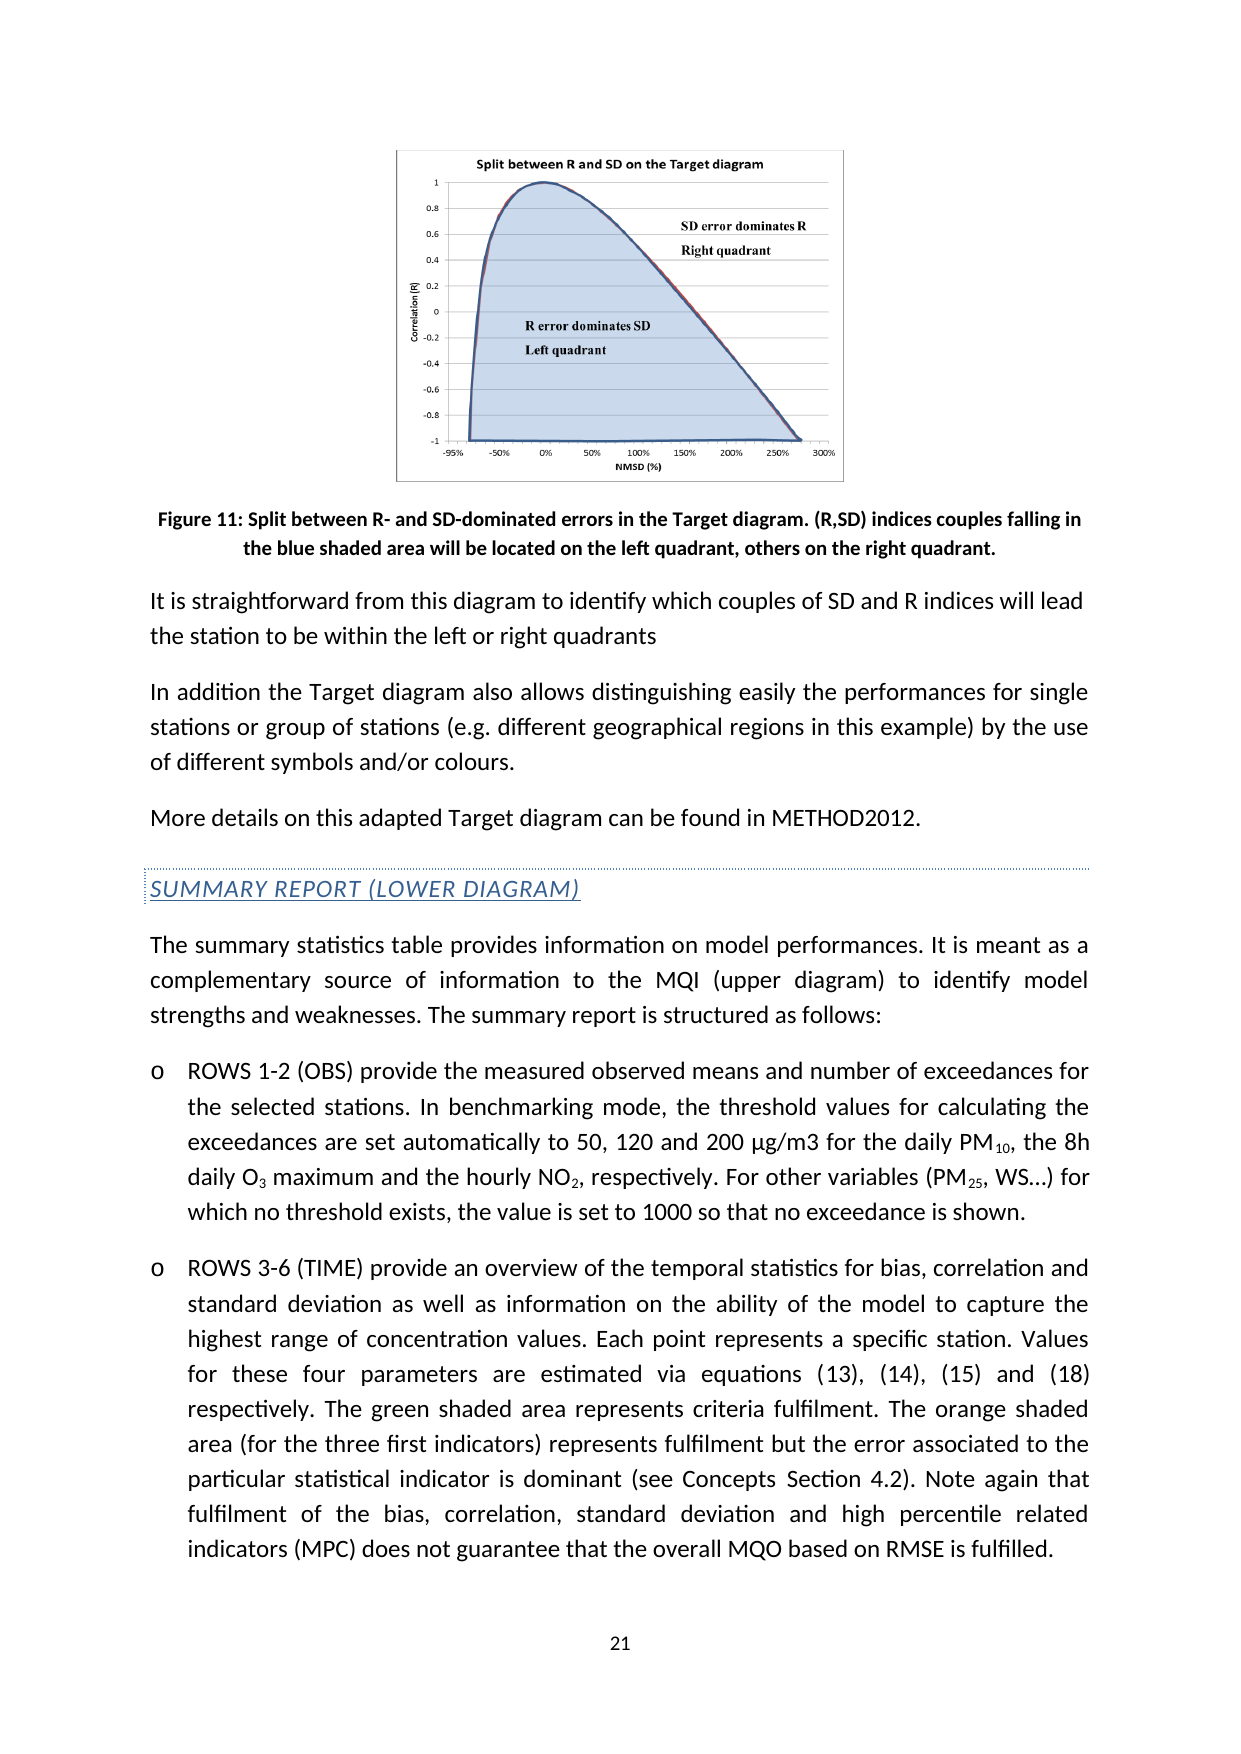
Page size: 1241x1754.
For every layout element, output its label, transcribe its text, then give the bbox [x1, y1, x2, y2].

text It is straightforward from this diagram to identify which couples of SD and R indices will lead the station to be within the left or right quadrants [150, 585, 1090, 651]
subtitle Summary Report (Lower diagram) [144, 868, 1090, 904]
text More details on this adapted Target diagram can be found in METHOD2012. [150, 802, 1090, 832]
list ROWS 1-2 (OBS) provide the measured observed means and number of exceedances for the selected stations. In benchmarking mode, the threshold values for calculating the exceedances are set automatically to 50, 120 and 200 μg/m3 for the daily PM10, the 8h daily O3 maximum and the hourly NO2, respectively. For other variables (PM25, WS…) for which no threshold exists, the value is set to 1000 so that no exceedance is shown. [150, 1055, 1090, 1227]
text Figure 11: Split between R- and SD-dominated errors in the Target diagram. (R,SD) indices couples falling in the blue shaded area will be located on the left quadrant, others on the right quadrant. [150, 506, 1090, 560]
text The summary statistics table provides information on model performances. It is meant as a complementary source of information to the MQI (upper diagram) to identify model strengths and weaknesses. The summary report is structured as follows: [150, 929, 1090, 1030]
list ROWS 3-6 (TIME) provide an overview of the temporal statistics for bias, correlation and standard deviation as well as information on the ability of the model to capture the highest range of concentration values. Each point represents a specific station. Values for these four parameters are estimated via equations (13), (14), (15) and (18) respectively. The green shaded area represents criteria fulfilment. The orange shaded area (for the three first indicators) represents fulfilment but the error associated to the particular statistical indicator is dominant (see Concepts Section 4.2). Note again that fulfilment of the bias, correlation, standard deviation and high percentile related indicators (MPC) does not guarantee that the overall MQO based on RMSE is fulfilled. [150, 1252, 1090, 1564]
text In addition the Target diagram also allows distinguishing easily the performances for single stations or group of stations (e.g. different geographical regions in this example) by the use of different symbols and/or colours. [150, 676, 1090, 776]
picture [396, 150, 844, 482]
